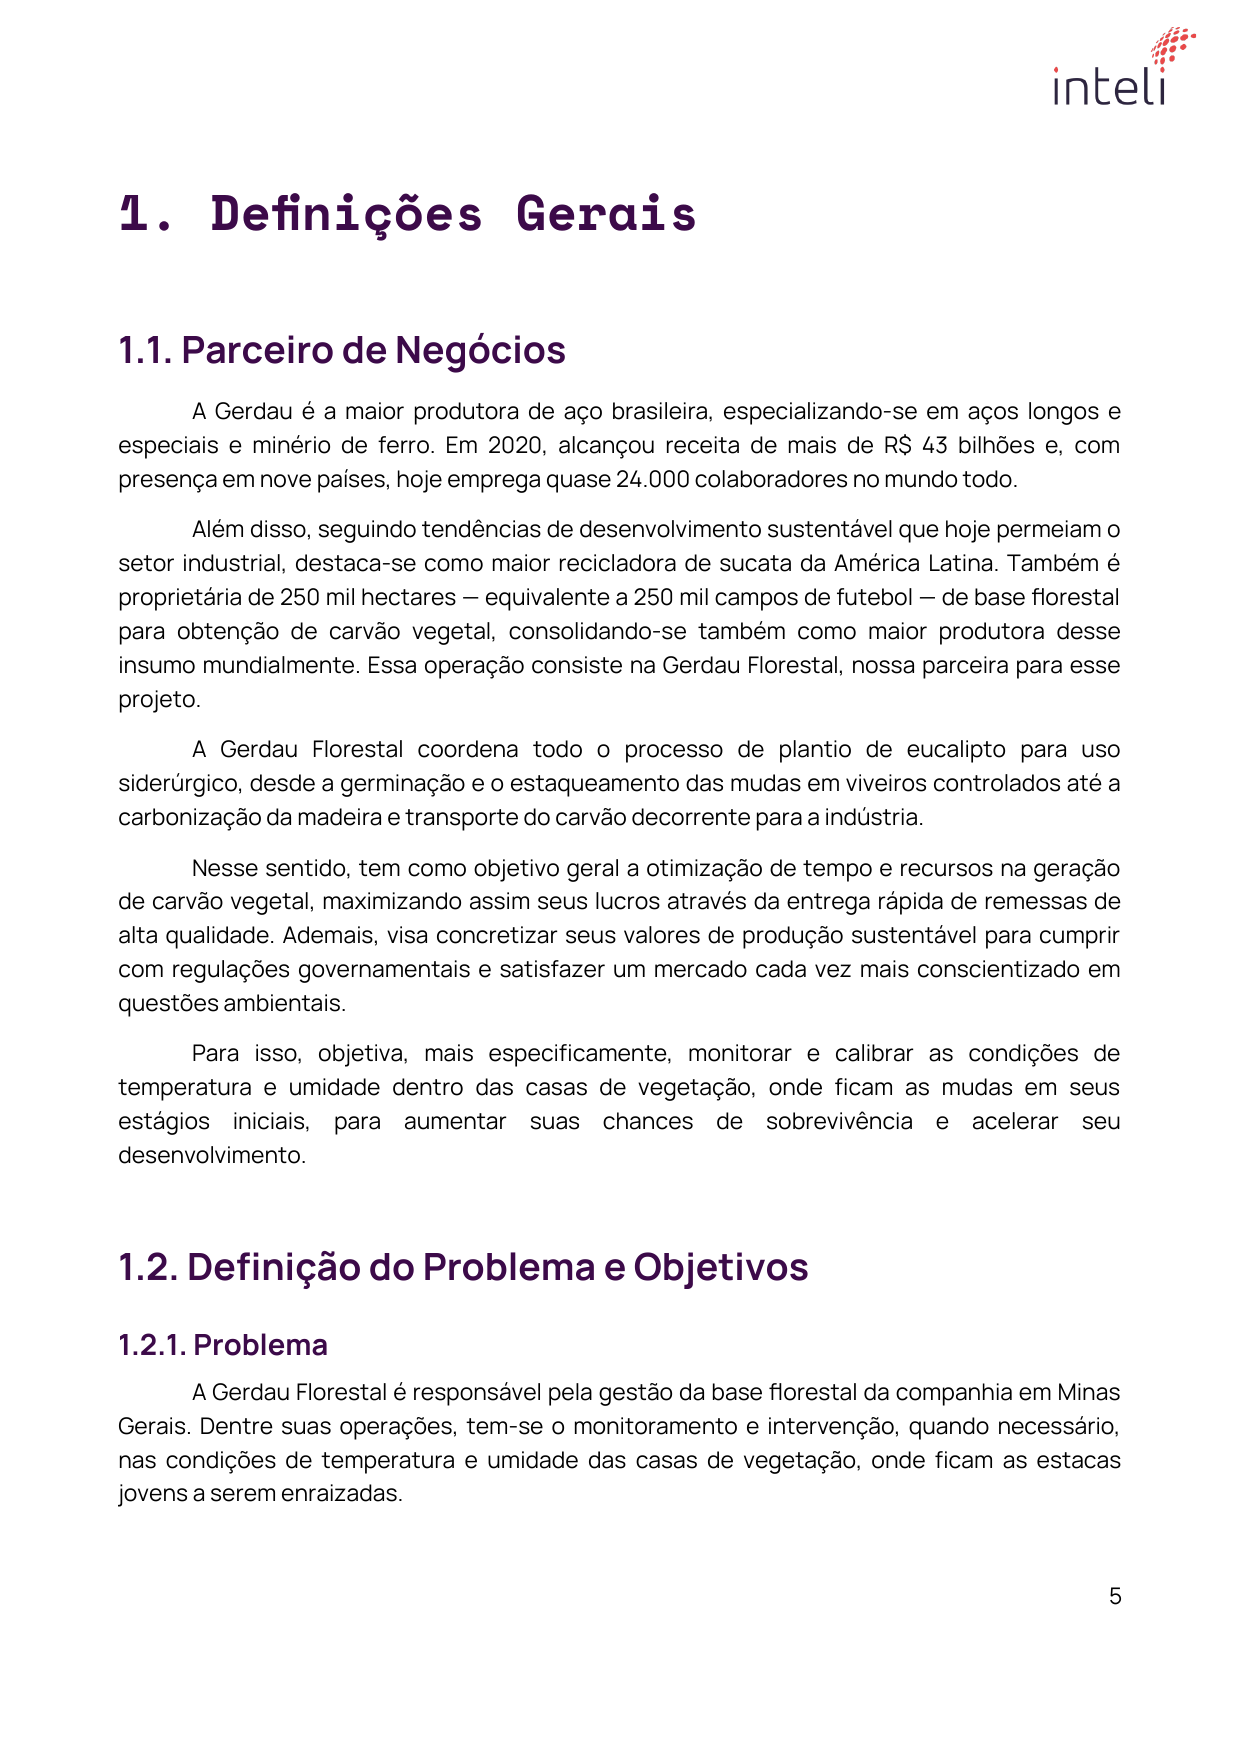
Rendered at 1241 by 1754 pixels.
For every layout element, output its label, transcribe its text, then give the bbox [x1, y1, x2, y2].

text A Gerdau é a maior produtora de aço brasileira, especializando-se em aços longos e especiais e minério de ferro. Em 2020, alcançou receita de mais de R$ 43 bilhões e, com presença em nove países, hoje emprega quase 24.000 colaboradores no mundo todo. [118, 395, 1122, 494]
text A Gerdau Florestal é responsável pela gestão da base florestal da companhia em Minas Gerais. Dentre suas operações, tem-se o monitoramento e intervenção, quando necessário, nas condições de temperatura e umidade das casas de vegetação, onde ficam as estacas jovens a serem enraizadas. [118, 1376, 1122, 1509]
subtitle 1.2.1. Problema [118, 1324, 1122, 1364]
text Nesse sentido, tem como objetivo geral a otimização de tempo e recursos na geração de carvão vegetal, maximizando assim seus lucros através da entrega rápida de remessas de alta qualidade. Ademais, visa concretizar seus valores de produção sustentável para cumprir com regulações governamentais e satisfazer um mercado cada vez mais conscientizado em questões ambientais. [118, 851, 1122, 1018]
picture [1054, 27, 1197, 105]
subtitle 1.1. Parceiro de Negócios [118, 323, 1122, 374]
text Além disso, seguindo tendências de desenvolvimento sustentável que hoje permeiam o setor industrial, destaca-se como maior recicladora de sucata da América Latina. Também é proprietária de 250 mil hectares — equivalente a 250 mil campos de futebol — de base florestal para obtenção de carvão vegetal, consolidando-se também como maior produtora desse insumo mundialmente. Essa operação consiste na Gerdau Florestal, nossa parceira para esse projeto. [118, 513, 1122, 714]
subtitle 1. Definições Gerais [118, 174, 1122, 248]
text Para isso, objetiva, mais especificamente, monitorar e calibrar as condições de temperatura e umidade dentro das casas de vegetação, onde ficam as mudas em seus estágios iniciais, para aumentar suas chances de sobrevivência e acelerar seu desenvolvimento. [118, 1037, 1122, 1170]
text A Gerdau Florestal coordena todo o processo de plantio de eucalipto para uso siderúrgico, desde a germinação e o estaqueamento das mudas em viveiros controlados até a carbonização da madeira e transporte do carvão decorrente para a indústria. [118, 733, 1122, 832]
subtitle 1.2. Definição do Problema e Objetivos [118, 1240, 1122, 1291]
